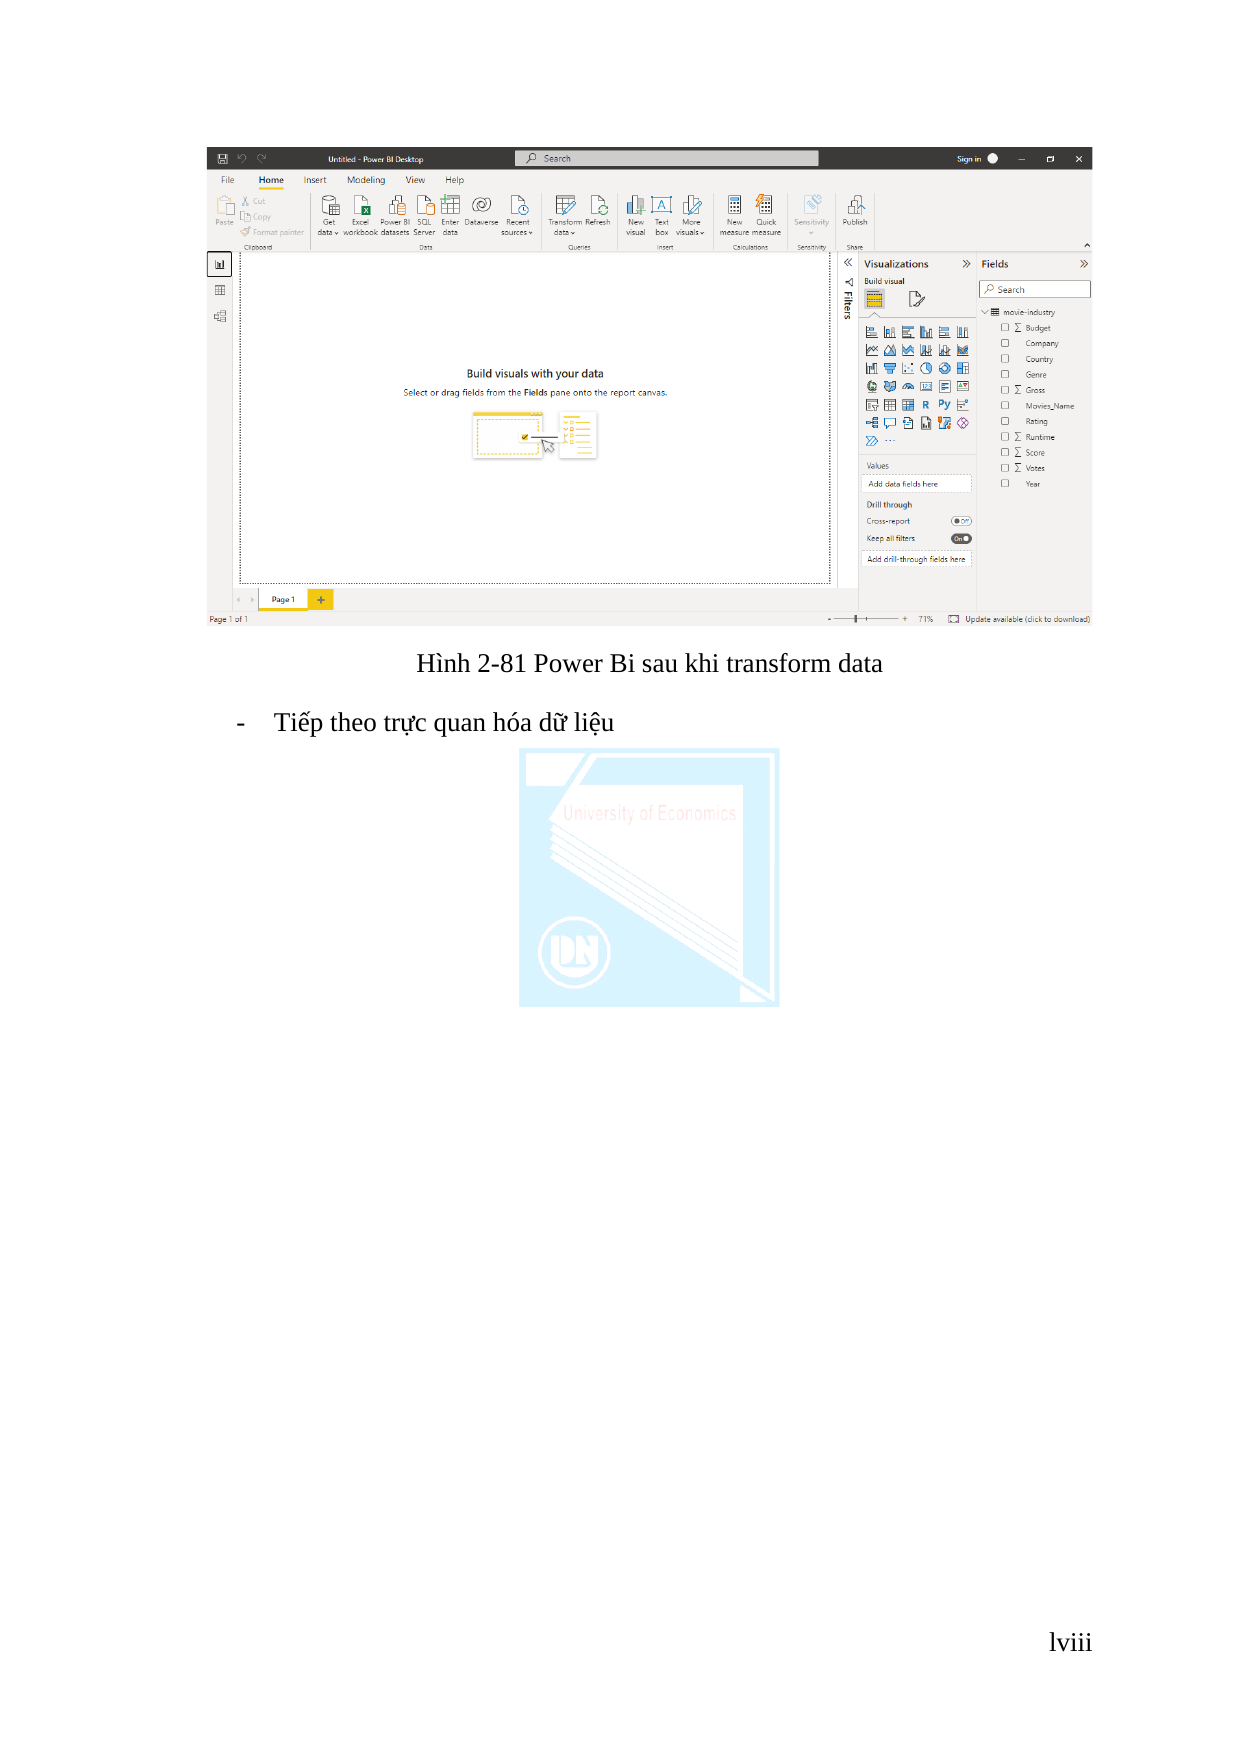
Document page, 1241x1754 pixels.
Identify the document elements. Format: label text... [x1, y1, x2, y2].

text Tiếp theo trực quan hóa dữ liệu [236, 707, 1092, 738]
picture [206, 147, 1093, 626]
